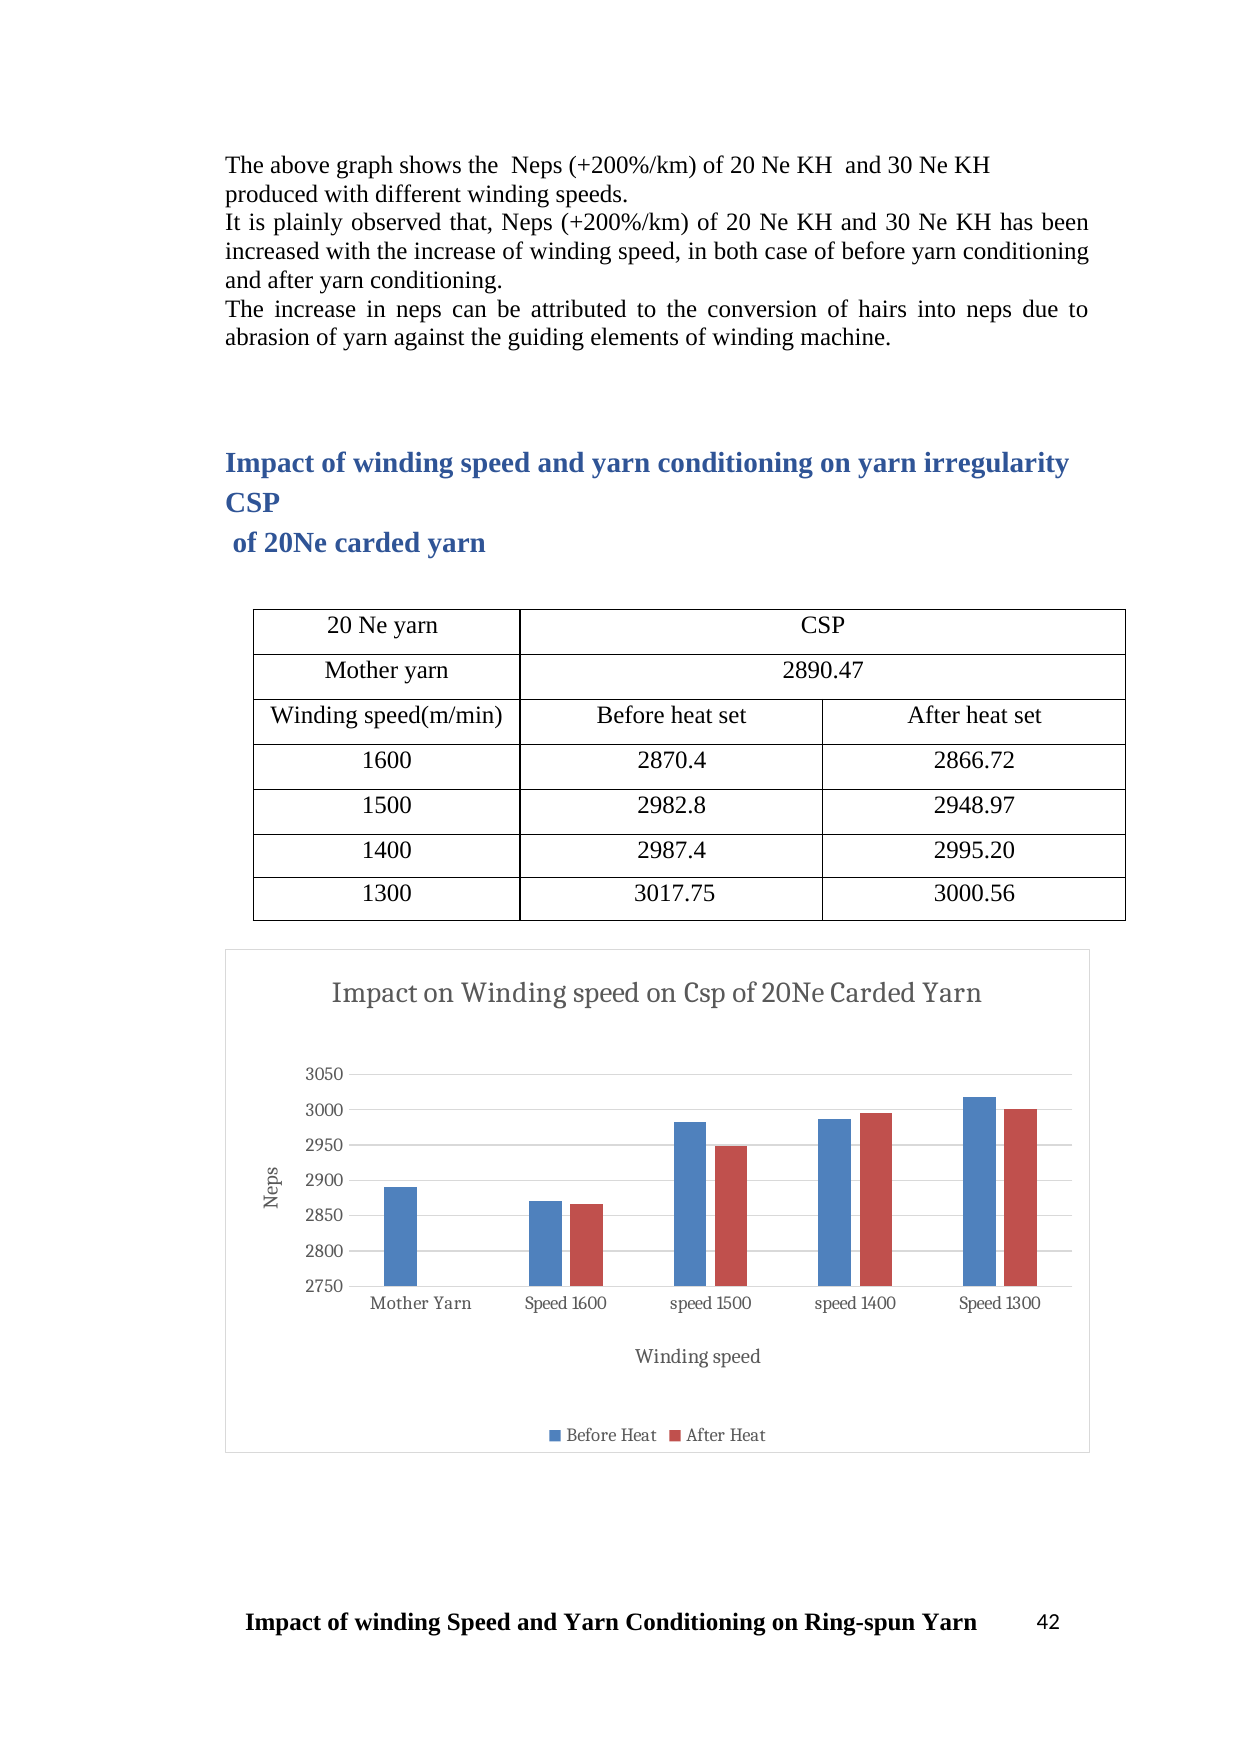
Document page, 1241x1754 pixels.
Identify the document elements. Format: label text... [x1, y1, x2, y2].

table_cell 2987.4 [521, 835, 822, 877]
table_header 20 Ne yarn [254, 610, 519, 654]
table_cell 2870.4 [521, 745, 822, 789]
table_cell 2890.47 [521, 655, 1125, 699]
table_cell 1600 [254, 745, 519, 789]
text It is plainly observed that, Neps (+200%/km) of 20 Ne KH and 30 Ne KH has been increased with the increase of winding speed, in both case of before yarn conditioning and after yarn conditioning. [225, 207, 1090, 294]
table_cell Winding speed(m/min) [254, 700, 519, 744]
table_cell 1500 [254, 790, 519, 834]
table_cell 3017.75 [521, 878, 822, 919]
table_cell 2866.72 [823, 745, 1125, 789]
table_cell 2982.8 [521, 790, 822, 834]
table_header CSP [521, 610, 1125, 654]
table_cell 2948.97 [823, 790, 1125, 834]
table_cell 3000.56 [823, 878, 1125, 919]
text produced with different winding speeds. [225, 179, 1090, 207]
table_cell 1300 [254, 878, 519, 919]
subtitle CSP [225, 485, 1090, 519]
table_cell Before heat set [521, 700, 822, 744]
table_cell Mother yarn [254, 655, 519, 699]
subtitle Impact of winding speed and yarn conditioning on yarn irregularity [225, 445, 1090, 478]
subtitle of 20Ne carded yarn [225, 526, 1090, 559]
table_cell After heat set [823, 700, 1125, 744]
text The increase in neps can be attributed to the conversion of hairs into neps due to abrasion of yarn against the guiding elements of winding machine. [225, 294, 1090, 351]
text The above graph shows the Neps (+200%/km) of 20 Ne KH and 30 Ne KH [225, 150, 1090, 179]
table_cell 2995.20 [823, 835, 1125, 877]
table_cell 1400 [254, 835, 519, 877]
